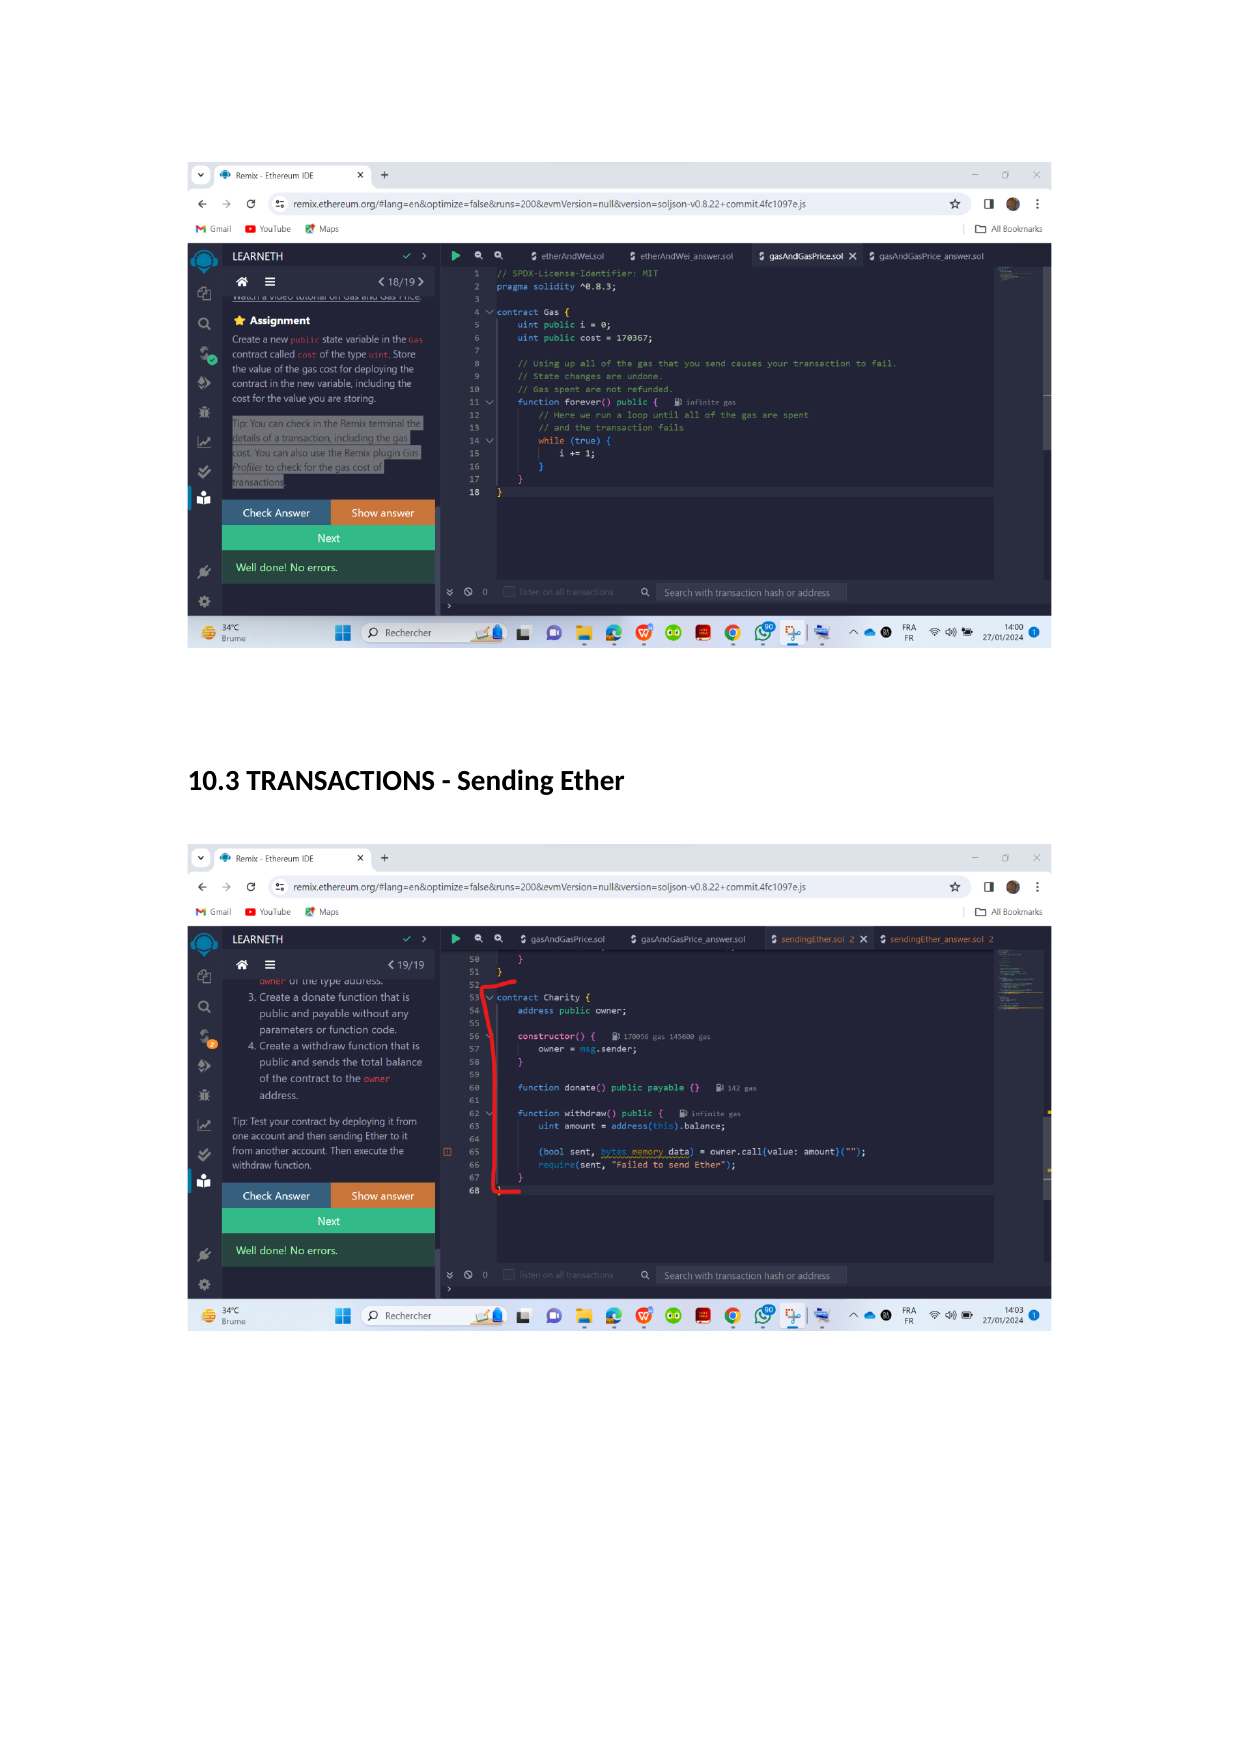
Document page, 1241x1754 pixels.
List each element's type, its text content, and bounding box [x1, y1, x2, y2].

text 10.3 TRANSACTIONS - Sending Ether [187, 747, 1053, 812]
picture [187, 162, 1052, 648]
picture [187, 844, 1052, 1331]
